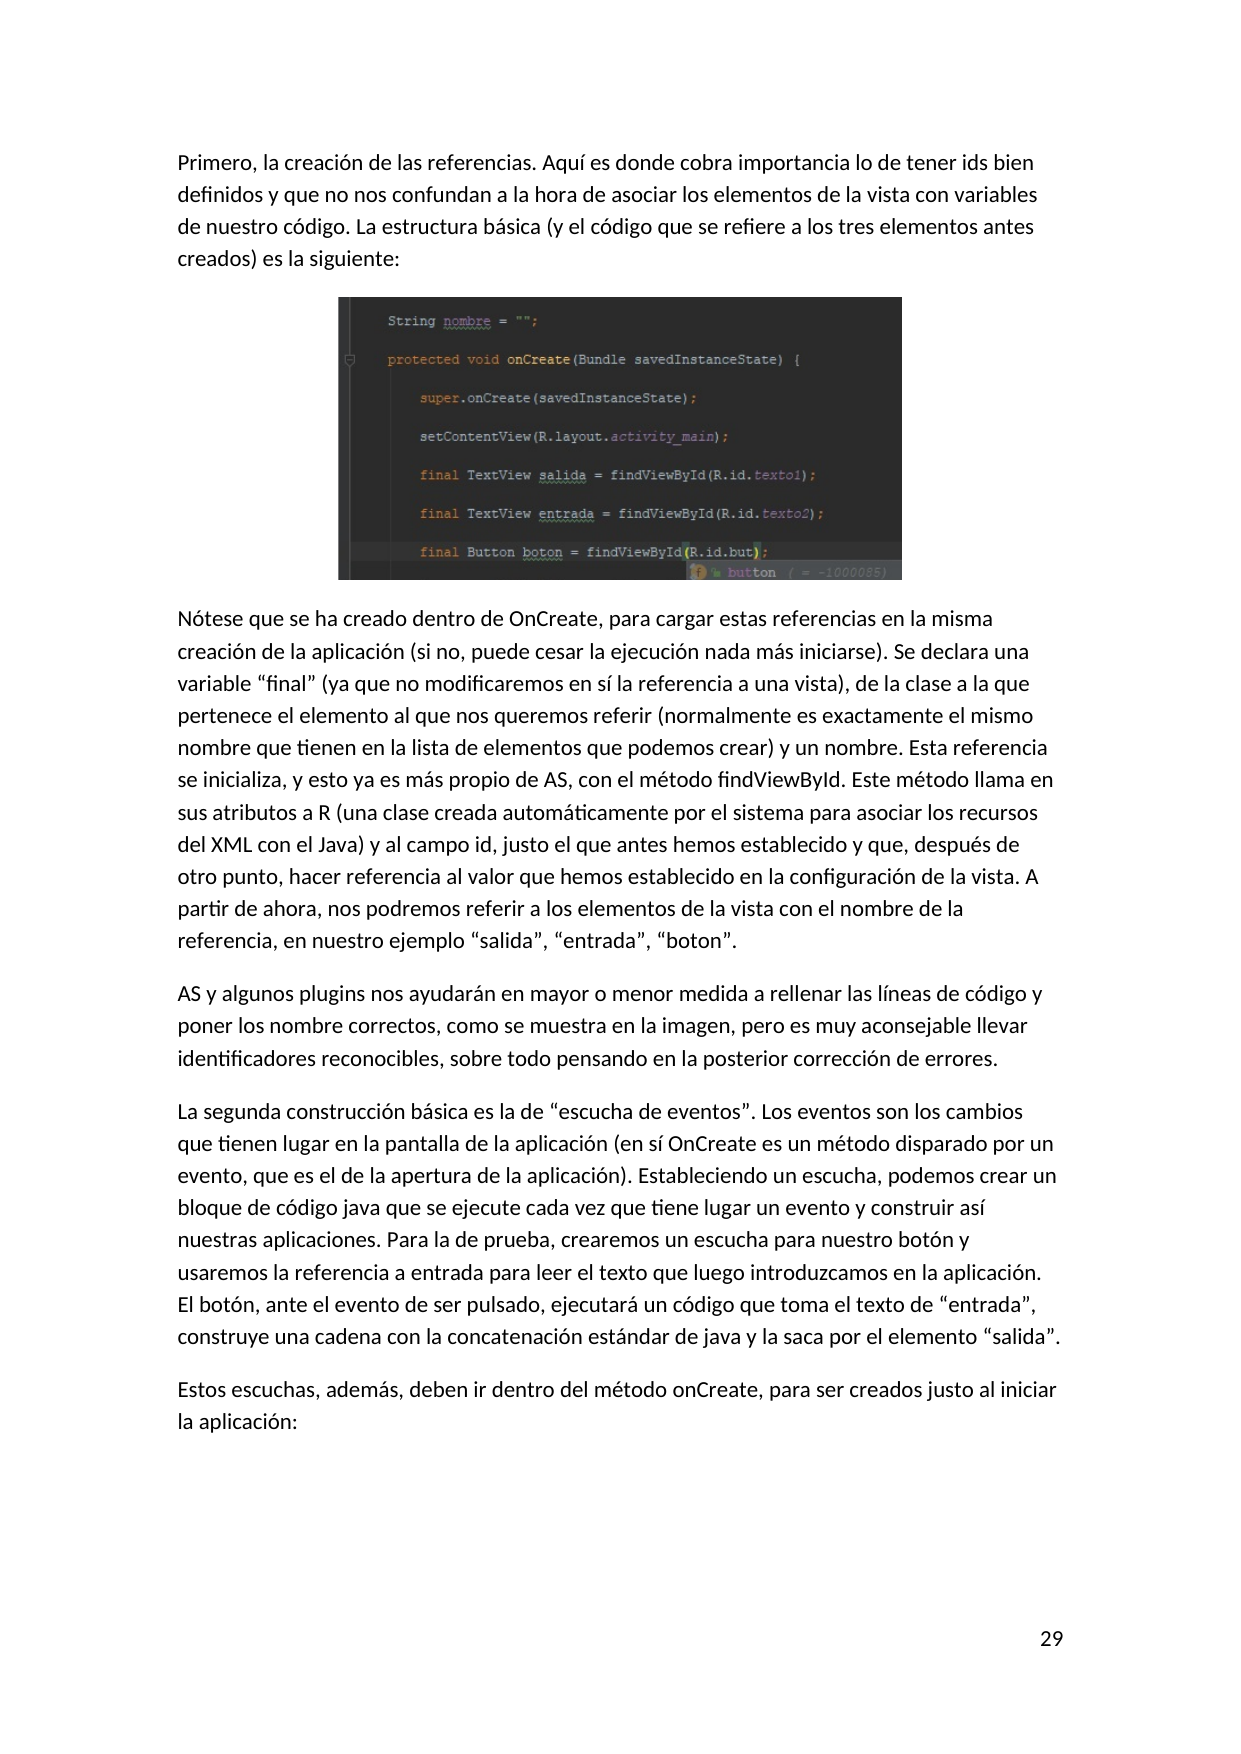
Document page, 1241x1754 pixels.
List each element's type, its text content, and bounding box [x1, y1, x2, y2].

picture [338, 297, 902, 580]
text Estos escuchas, además, deben ir dentro del método onCreate, para ser creados justo al iniciar la aplicación: [177, 1375, 1063, 1435]
text Primero, la creación de las referencias. Aquí es donde cobra importancia lo de tener ids bien definidos y que no nos confundan a la hora de asociar los elementos de la vista con variables de nuestro código. La estructura básica (y el código que se refiere a los tres elementos antes creados) es la siguiente: [177, 148, 1063, 272]
text Nótese que se ha creado dentro de OnCreate, para cargar estas referencias en la misma creación de la aplicación (si no, puede cesar la ejecución nada más iniciarse). Se declara una variable “final” (ya que no modificaremos en sí la referencia a una vista), de la clase a la que pertenece el elemento al que nos queremos referir (normalmente es exactamente el mismo nombre que tienen en la lista de elementos que podemos crear) y un nombre. Esta referencia se inicializa, y esto ya es más propio de AS, con el método findViewById. Este método llama en sus atributos a R (una clase creada automáticamente por el sistema para asociar los recursos del XML con el Java) y al campo id, justo el que antes hemos establecido y que, después de otro punto, hacer referencia al valor que hemos establecido en la configuración de la vista. A partir de ahora, nos podremos referir a los elementos de la vista con el nombre de la referencia, en nuestro ejemplo “salida”, “entrada”, “boton”. [177, 604, 1063, 954]
text La segunda construcción básica es la de “escucha de eventos”. Los eventos son los cambios que tienen lugar en la pantalla de la aplicación (en sí OnCreate es un método disparado por un evento, que es el de la apertura de la aplicación). Estableciendo un escucha, podemos crear un bloque de código java que se ejecute cada vez que tiene lugar un evento y construir así nuestras aplicaciones. Para la de prueba, crearemos un escucha para nuestro botón y usaremos la referencia a entrada para leer el texto que luego introduzcamos en la aplicación. El botón, ante el evento de ser pulsado, ejecutará un código que toma el texto de “entrada”, construye una cadena con la concatenación estándar de java y la saca por el elemento “salida”. [177, 1097, 1063, 1350]
text AS y algunos plugins nos ayudarán en mayor o menor medida a rellenar las líneas de código y poner los nombre correctos, como se muestra en la imagen, pero es muy aconsejable llevar identificadores reconocibles, sobre todo pensando en la posterior corrección de errores. [177, 979, 1063, 1072]
